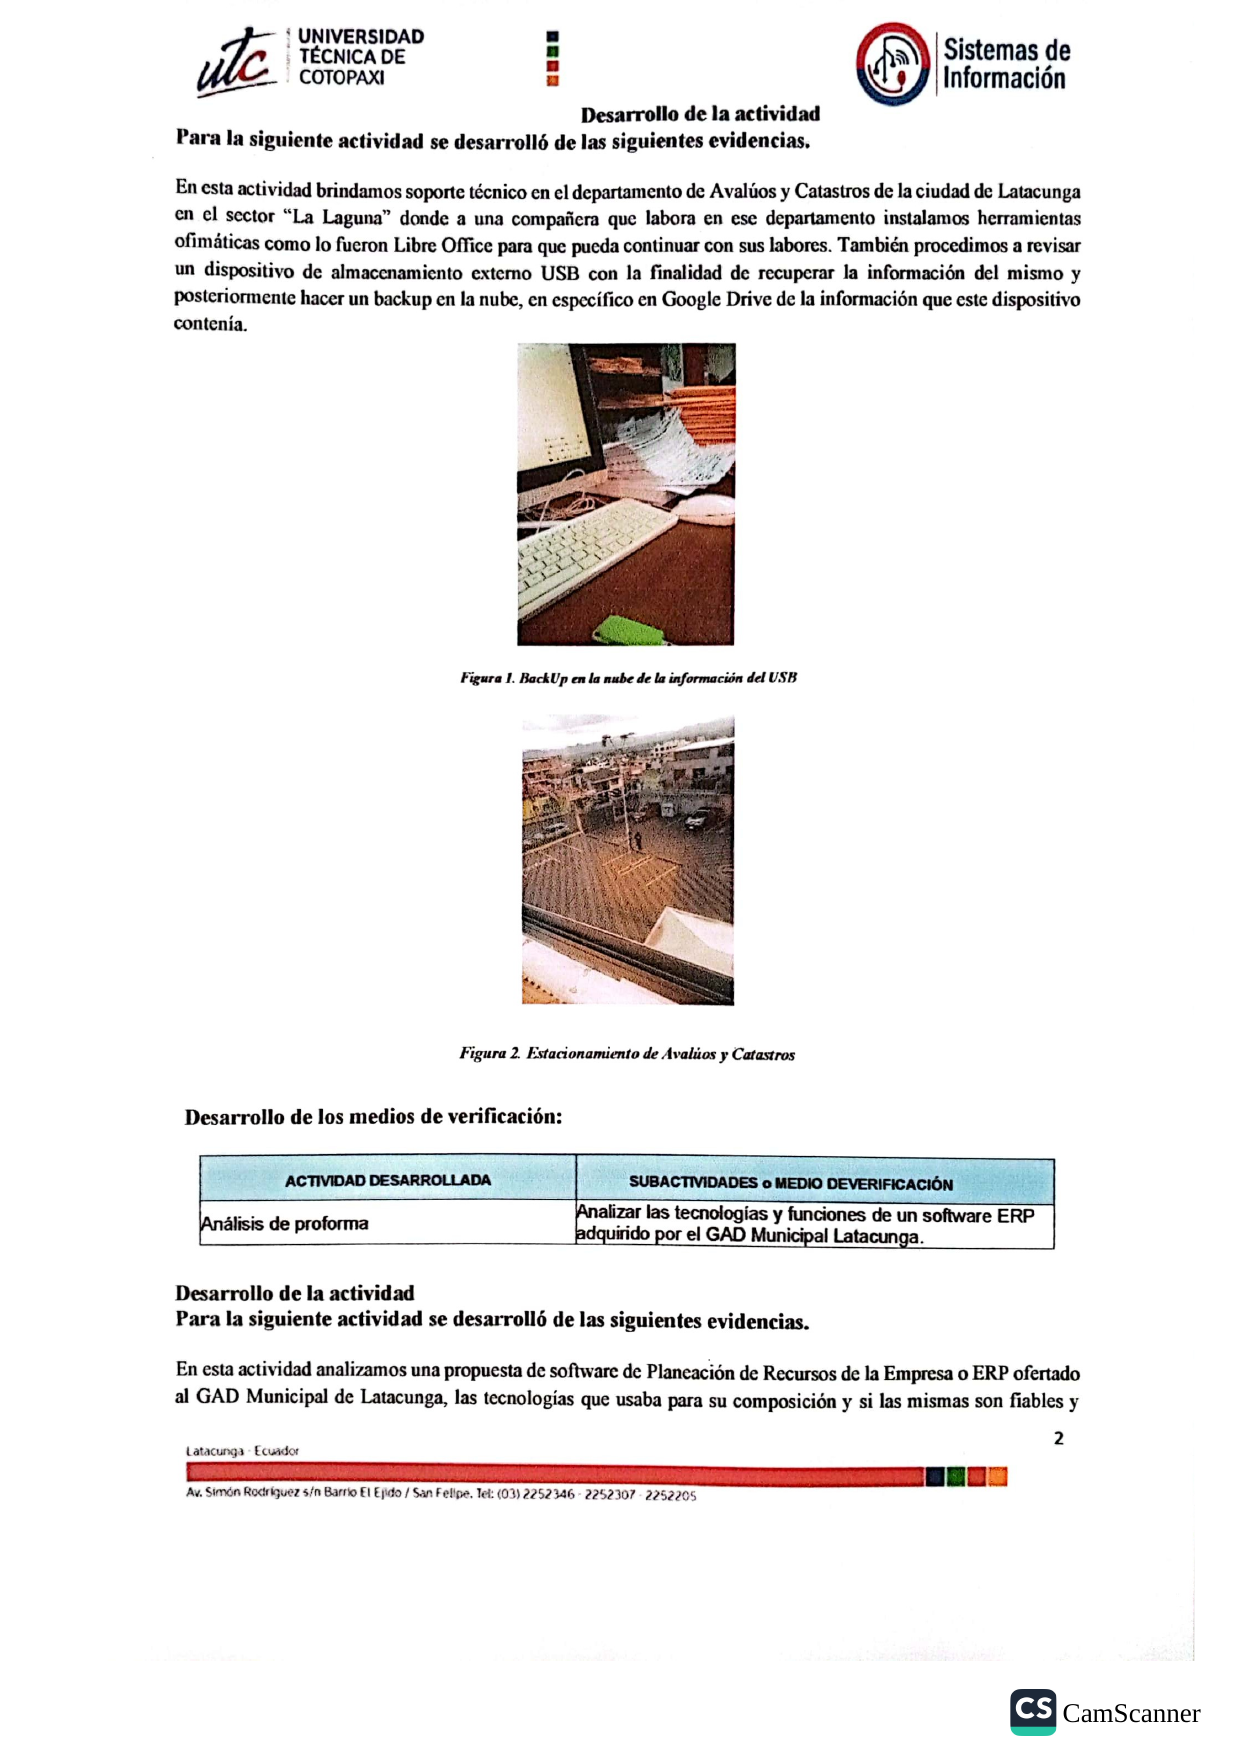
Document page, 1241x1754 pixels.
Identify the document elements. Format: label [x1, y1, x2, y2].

picture [1010, 1689, 1057, 1736]
picture [107, 0, 1195, 1661]
